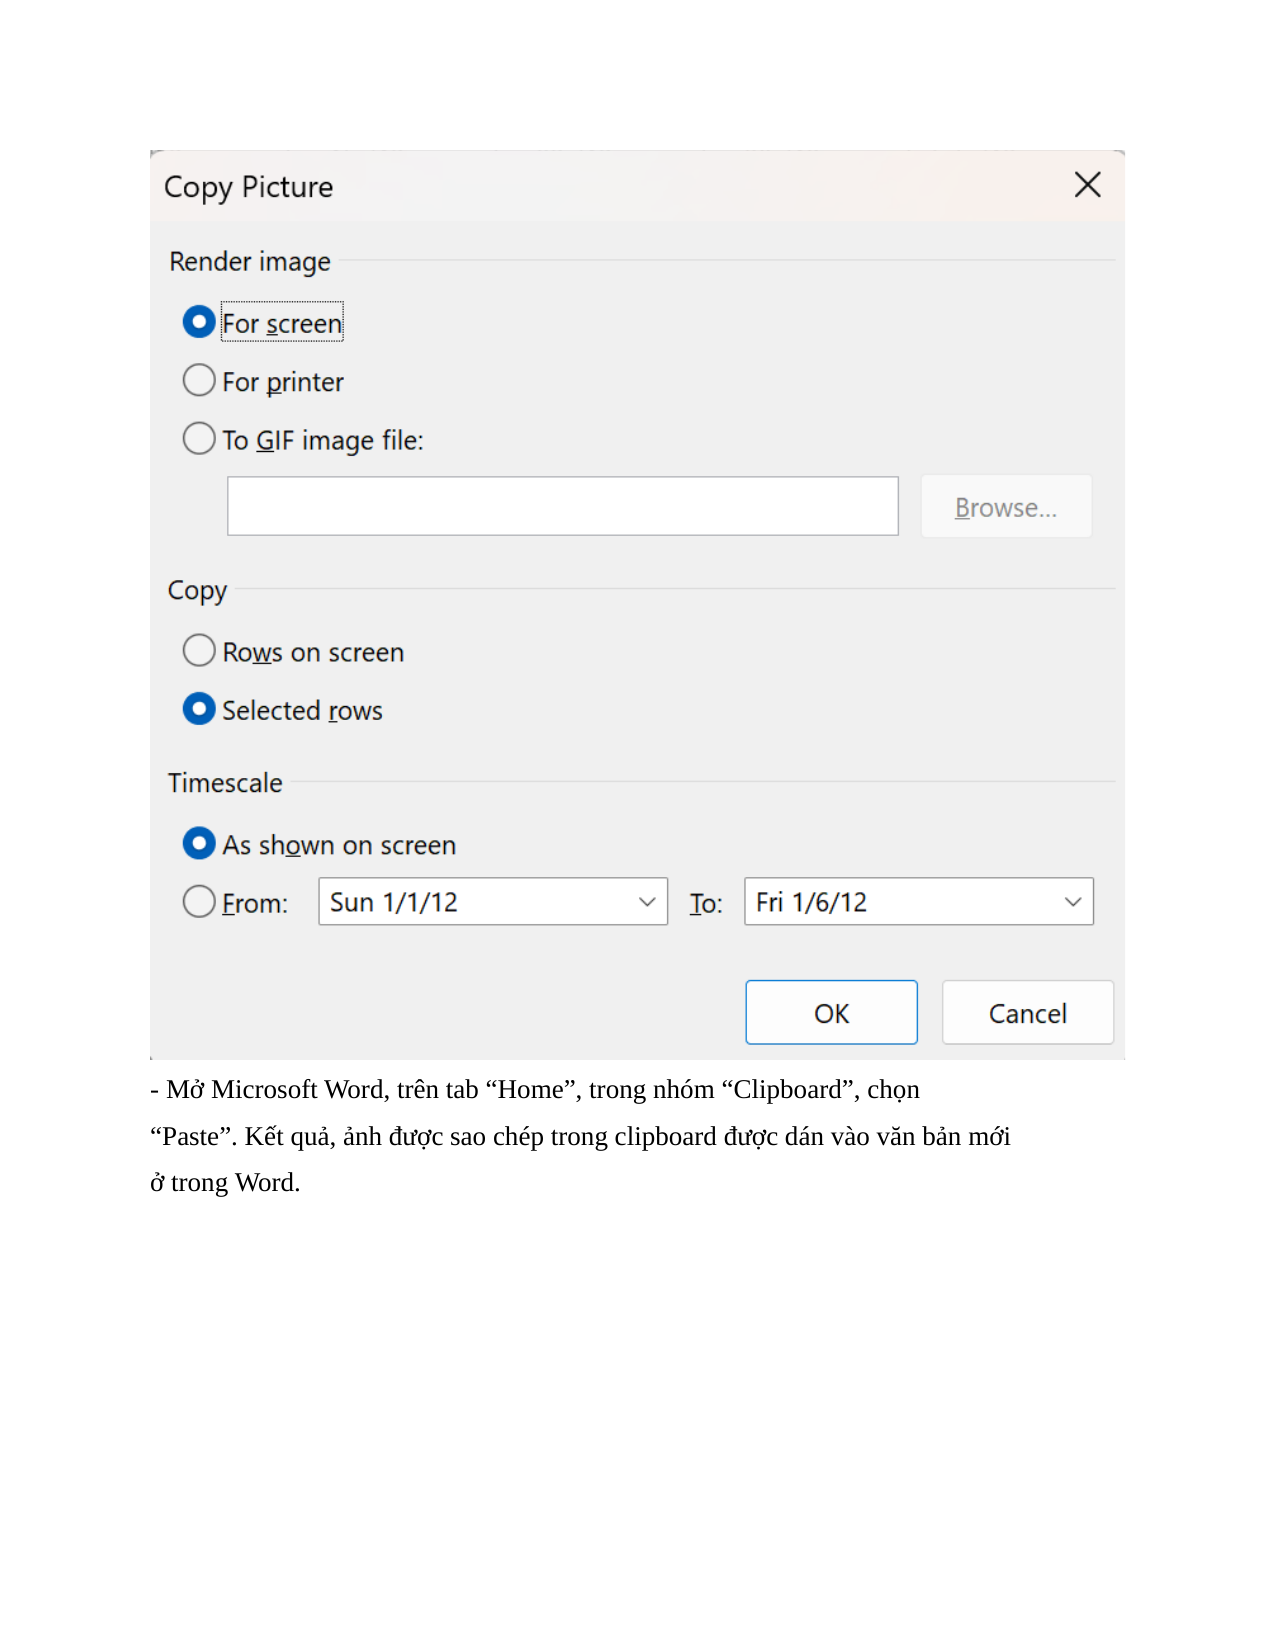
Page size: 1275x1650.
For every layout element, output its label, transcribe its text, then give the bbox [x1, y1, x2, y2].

text “Paste”. Kết quả, ảnh được sao chép trong clipboard được dán vào văn bản mới [150, 1120, 1125, 1151]
text - Mở Microsoft Word, trên tab “Home”, trong nhóm “Clipboard”, chọn [150, 1073, 1125, 1104]
picture [150, 150, 1125, 1060]
text ở trong Word. [150, 1166, 1125, 1198]
